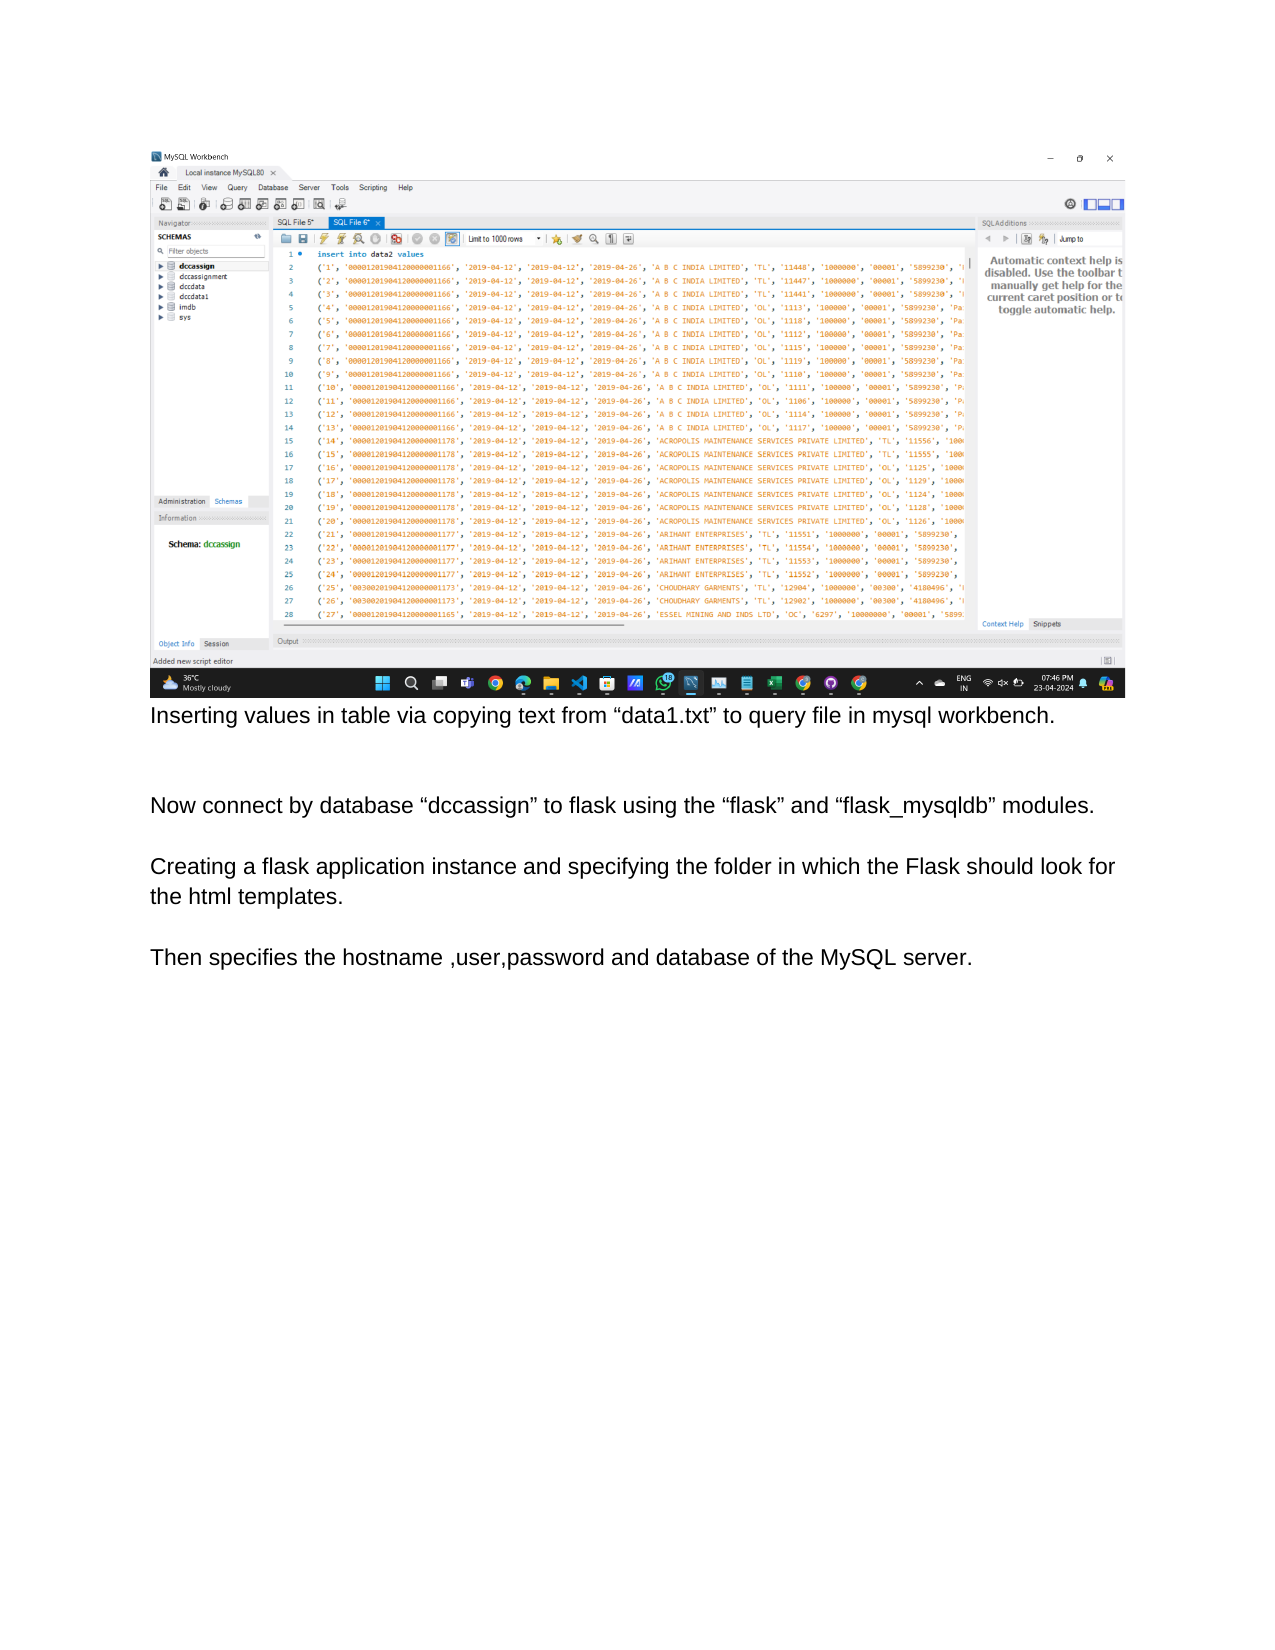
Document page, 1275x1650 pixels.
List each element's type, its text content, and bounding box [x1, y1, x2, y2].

picture [150, 150, 1125, 698]
text Inserting values in table via copying text from “data1.txt” to query file in mysql workbench. [150, 702, 1125, 728]
text Then specifies the hostname ,user,password and database of the MySQL server. [150, 943, 1125, 970]
text Creating a flask application instance and specifying the folder in which the Flask should look for the html templates. [150, 853, 1125, 909]
text Now connect by database “dccassign” to flask using the “flask” and “flask_mysqldb” modules. [150, 792, 1125, 819]
